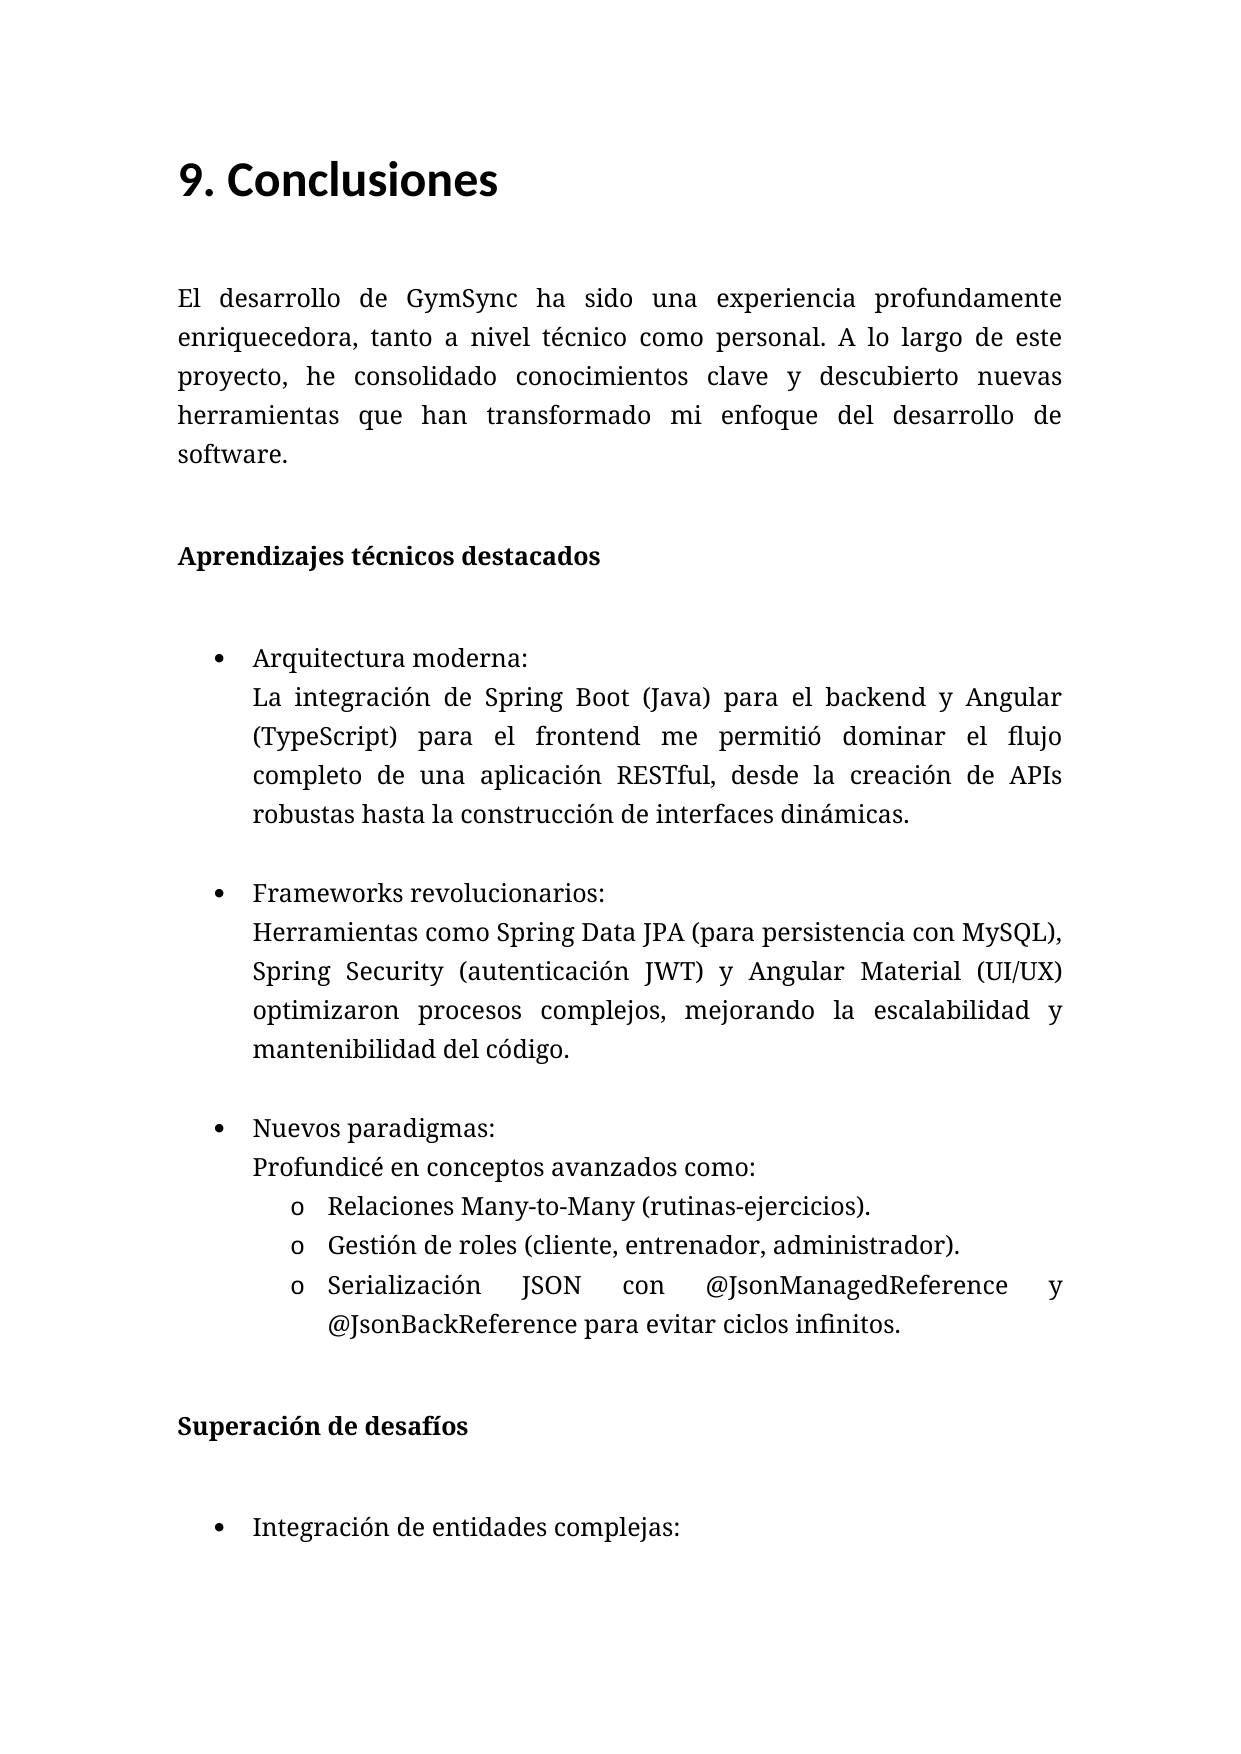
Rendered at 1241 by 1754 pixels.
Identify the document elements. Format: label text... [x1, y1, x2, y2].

text Aprendizajes técnicos destacados [177, 538, 1063, 573]
text El desarrollo de GymSync ha sido una experiencia profundamente enriquecedora, tanto a nivel técnico como personal. A lo largo de este proyecto, he consolidado conocimientos clave y descubierto nuevas herramientas que han transformado mi enfoque del desarrollo de software. [177, 280, 1063, 471]
list Herramientas como Spring Data JPA (para persistencia con MySQL), Spring Security (autenticación JWT) y Angular Material (UI/UX) optimizaron procesos complejos, mejorando la escalabilidad y mantenibilidad del código. [252, 914, 1063, 1066]
subtitle 9. Conclusiones [177, 148, 1063, 209]
list La integración de Spring Boot (Java) para el backend y Angular (TypeScript) para el frontend me permitió dominar el flujo completo de una aplicación RESTful, desde la creación de APIs robustas hasta la construcción de interfaces dinámicas. [252, 679, 1063, 831]
list Gestión de roles (cliente, entrenador, administrador). [290, 1228, 1063, 1262]
list Frameworks revolucionarios: [215, 875, 1063, 909]
list Arquitectura moderna: [215, 640, 1063, 674]
list Nuevos paradigmas: [215, 1110, 1063, 1144]
list Integración de entidades complejas: [215, 1510, 1063, 1544]
list Relaciones Many-to-Many (rutinas-ejercicios). [290, 1188, 1063, 1223]
list Serialización JSON con @JsonManagedReference y @JsonBackReference para evitar ciclos infinitos. [290, 1267, 1063, 1341]
list Profundicé en conceptos avanzados como: [252, 1149, 1063, 1183]
text Superación de desafíos [177, 1408, 1063, 1442]
